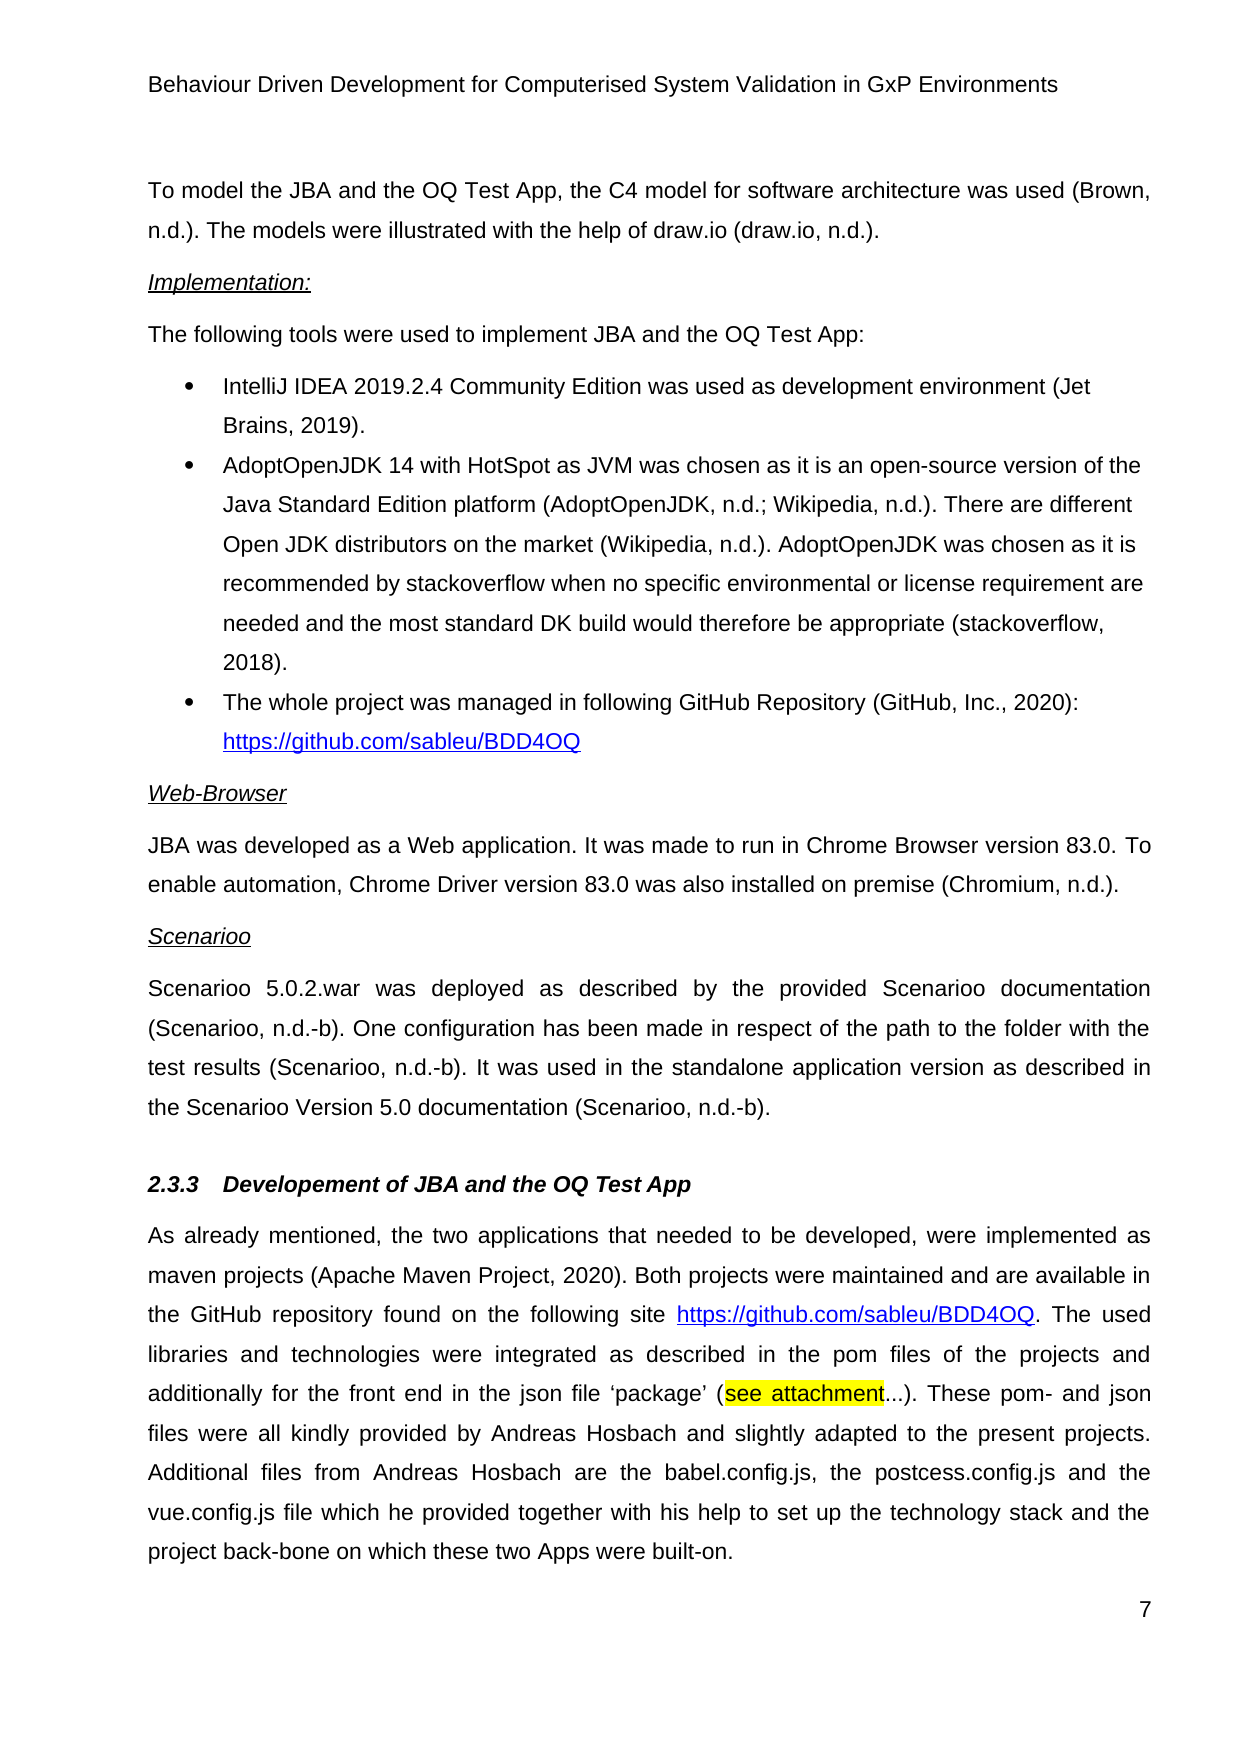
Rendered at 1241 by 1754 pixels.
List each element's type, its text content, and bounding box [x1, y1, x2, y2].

list IntelliJ IDEA 2019.2.4 Community Edition was used as development environment (Jet Brains, 2019). [185, 373, 1152, 438]
text JBA was developed as a Web application. It was made to run in Chrome Browser version 83.0. To enable automation, Chrome Driver version 83.0 was also installed on premise (Chromium, n.d.). [148, 832, 1152, 898]
text Scenarioo 5.0.2.war was deployed as described by the provided Scenarioo documentation (Scenarioo, n.d.-b). One configuration has been made in respect of the path to the folder with the test results (Scenarioo, n.d.-b). It was used in the standalone application version as described in the Scenarioo Version 5.0 documentation (Scenarioo, n.d.-b). [148, 975, 1152, 1120]
list The whole project was managed in following GitHub Repository (GitHub, Inc., 2020): https://github.com/sableu/BDD4OQ [185, 688, 1152, 754]
text Scenarioo [148, 923, 1152, 950]
text Web-Browser [148, 780, 1152, 806]
text As already mentioned, the two applications that needed to be developed, were implemented as maven projects (Apache Maven Project, 2020). Both projects were maintained and are available in the GitHub repository found on the following site https://github.com/sableu/BDD4OQ. The used libraries and technologies were integrated as described in the pom files of the projects and additionally for the front end in the json file ‘package’ (see attachment...). These pom- and json files were all kindly provided by Andreas Hosbach and slightly adapted to the present projects. Additional files from Andreas Hosbach are the babel.config.js, the postcess.config.js and the vue.config.js file which he provided together with his help to set up the technology stack and the project back-bone on which these two Apps were built-on. [148, 1222, 1152, 1564]
text The following tools were used to implement JBA and the OQ Test App: [148, 321, 1152, 347]
subtitle Developement of JBA and the OQ Test App [148, 1171, 1152, 1197]
list AdoptOpenJDK 14 with HotSpot as JVM was chosen as it is an open-source version of the Java Standard Edition platform (AdoptOpenJDK, n.d.; Wikipedia, n.d.). There are different Open JDK distributors on the market (Wikipedia, n.d.). AdoptOpenJDK was chosen as it is recommended by stackoverflow when no specific environmental or license requirement are needed and the most standard DK build would therefore be appropriate (stackoverflow, 2018). [185, 452, 1152, 675]
text Implementation: [148, 269, 1152, 295]
text To model the JBA and the OQ Test App, the C4 model for software architecture was used (Brown, n.d.). The models were illustrated with the help of draw.io (draw.io, n.d.). [148, 177, 1152, 243]
